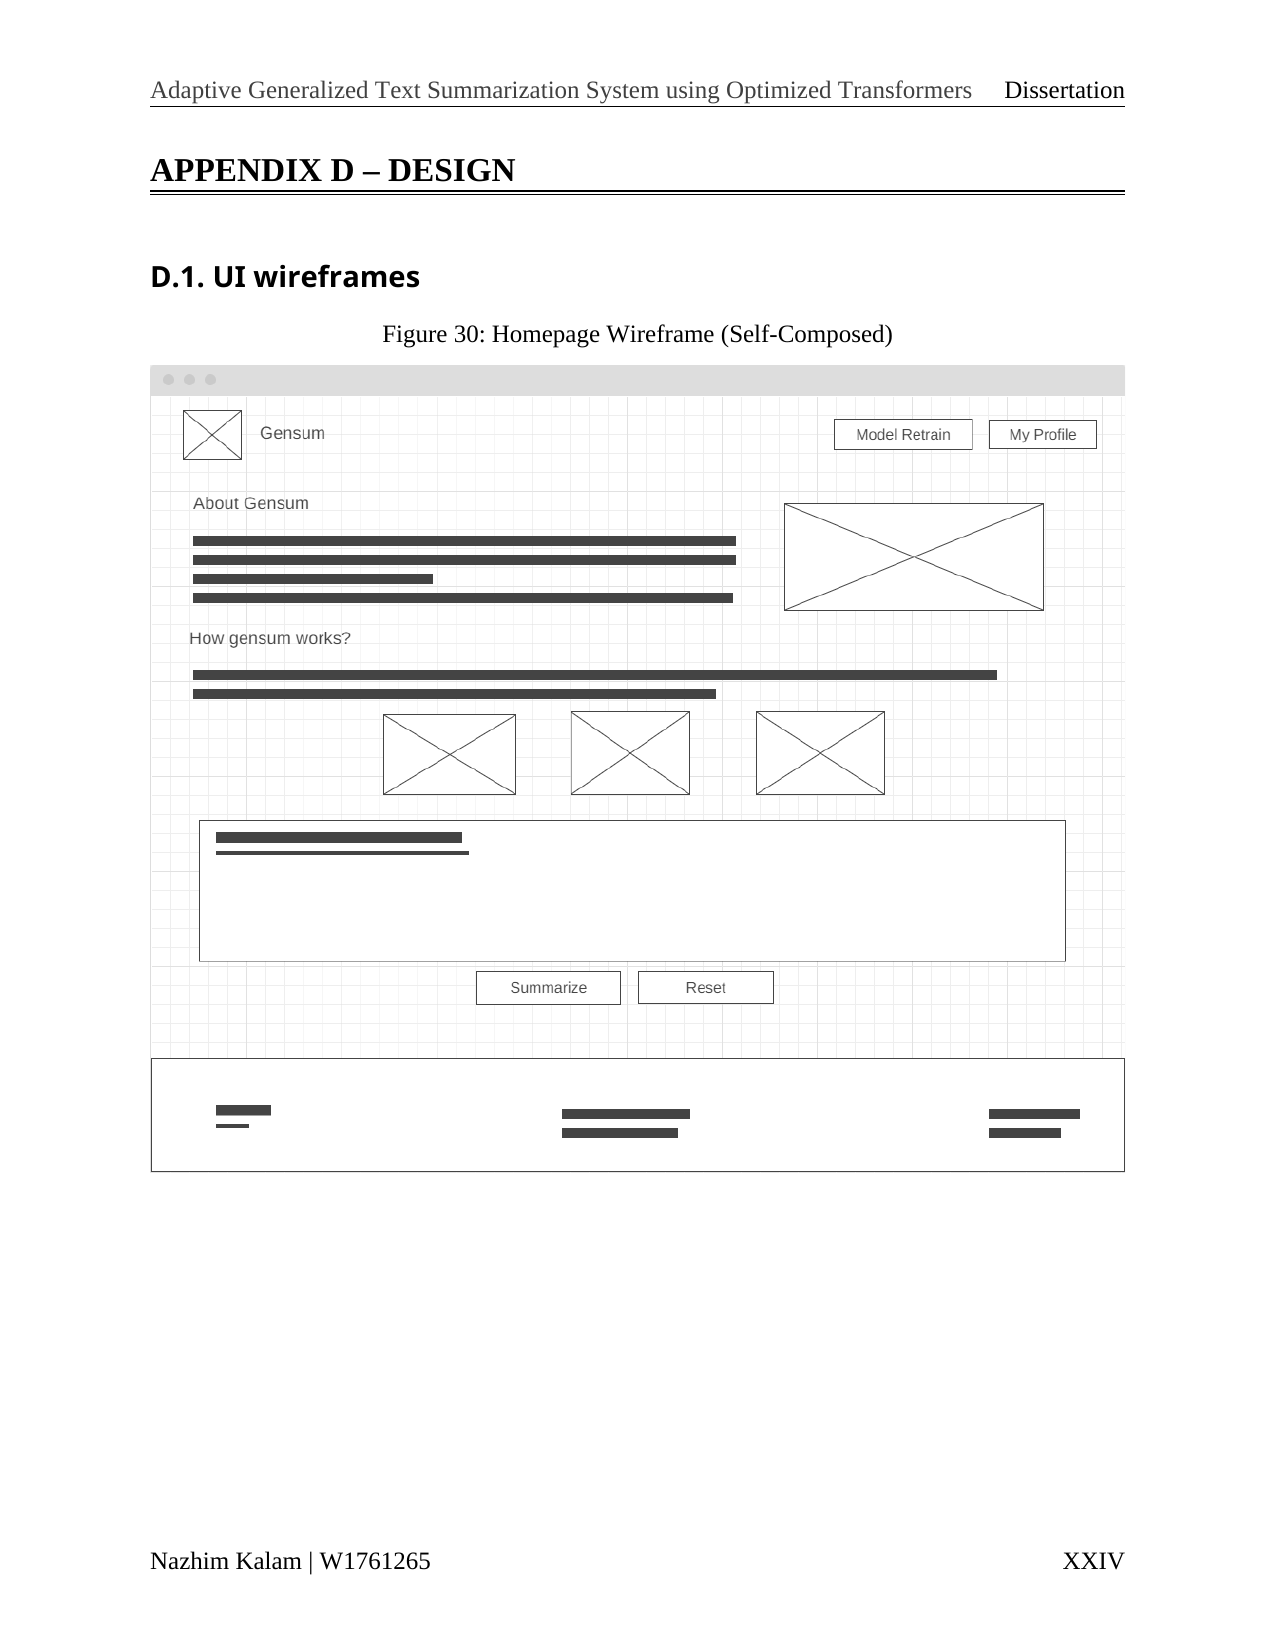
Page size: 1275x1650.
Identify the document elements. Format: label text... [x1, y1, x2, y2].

picture [150, 365, 1125, 1173]
subtitle D.1. UI wireframes [150, 256, 1125, 296]
subtitle APPENDIX D – DESIGN [150, 150, 1125, 190]
text Figure 30: Homepage Wireframe (Self-Composed) [150, 319, 1125, 348]
